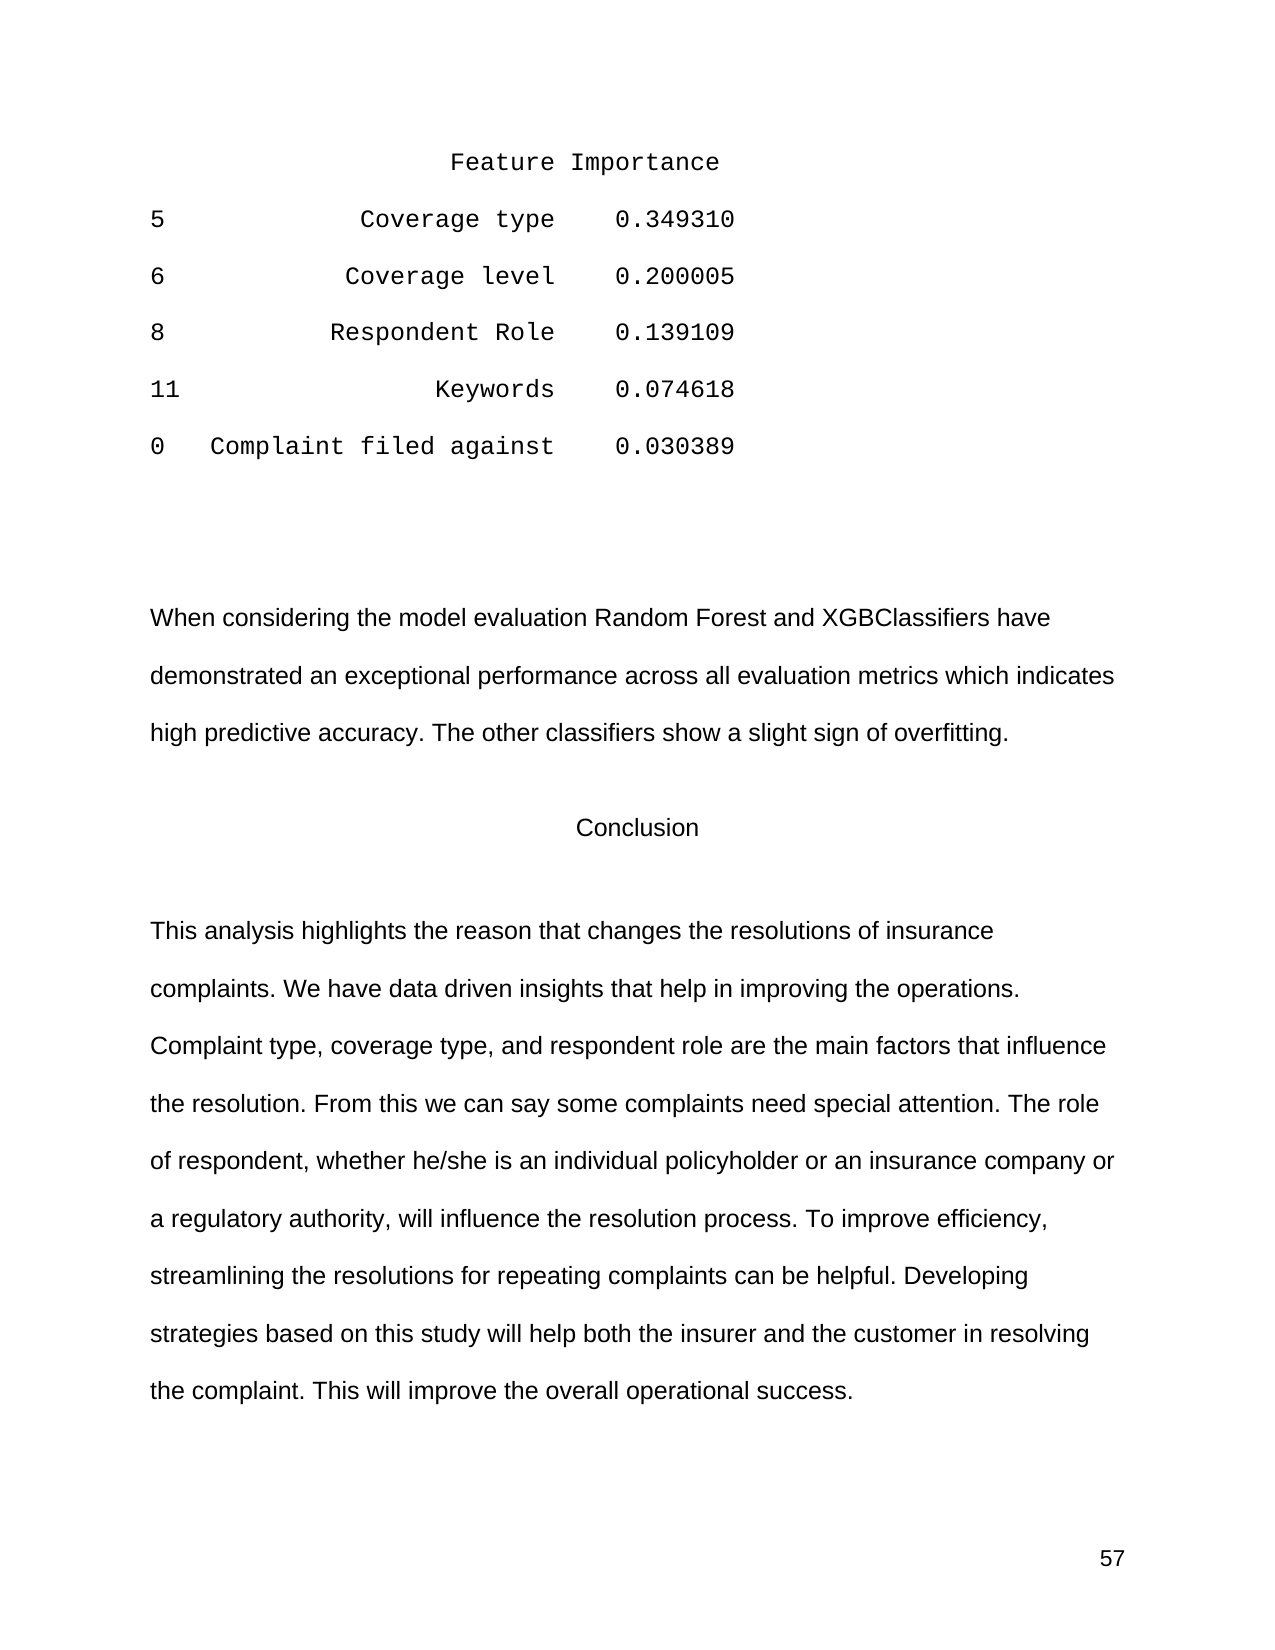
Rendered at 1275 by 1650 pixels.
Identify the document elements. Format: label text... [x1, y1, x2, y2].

text 11 Keywords 0.074618 [150, 377, 1125, 405]
text 8 Respondent Role 0.139109 [150, 320, 1125, 348]
text Feature Importance [150, 150, 1125, 178]
text 0 Complaint filed against 0.030389 [150, 433, 1125, 462]
subtitle Conclusion [150, 813, 1125, 842]
text 6 Coverage level 0.200005 [150, 263, 1125, 292]
text This analysis highlights the reason that changes the resolutions of insurance complaints. We have data driven insights that help in improving the operations. Complaint type, coverage type, and respondent role are the main factors that influence the resolution. From this we can say some complaints need special attention. The role of respondent, whether he/she is an individual policyholder or an insurance company or a regulatory authority, will influence the resolution process. To improve efficiency, streamlining the resolutions for repeating complaints can be helpful. Developing strategies based on this study will help both the insurer and the customer in resolving the complaint. This will improve the overall operational success. [150, 859, 1125, 1405]
text 5 Coverage type 0.349310 [150, 207, 1125, 235]
text When considering the model evaluation Random Forest and XGBClassifiers have demonstrated an exceptional performance across all evaluation metrics which indicates high predictive accuracy. The other classifiers show a slight sign of overfitting. [150, 603, 1125, 747]
